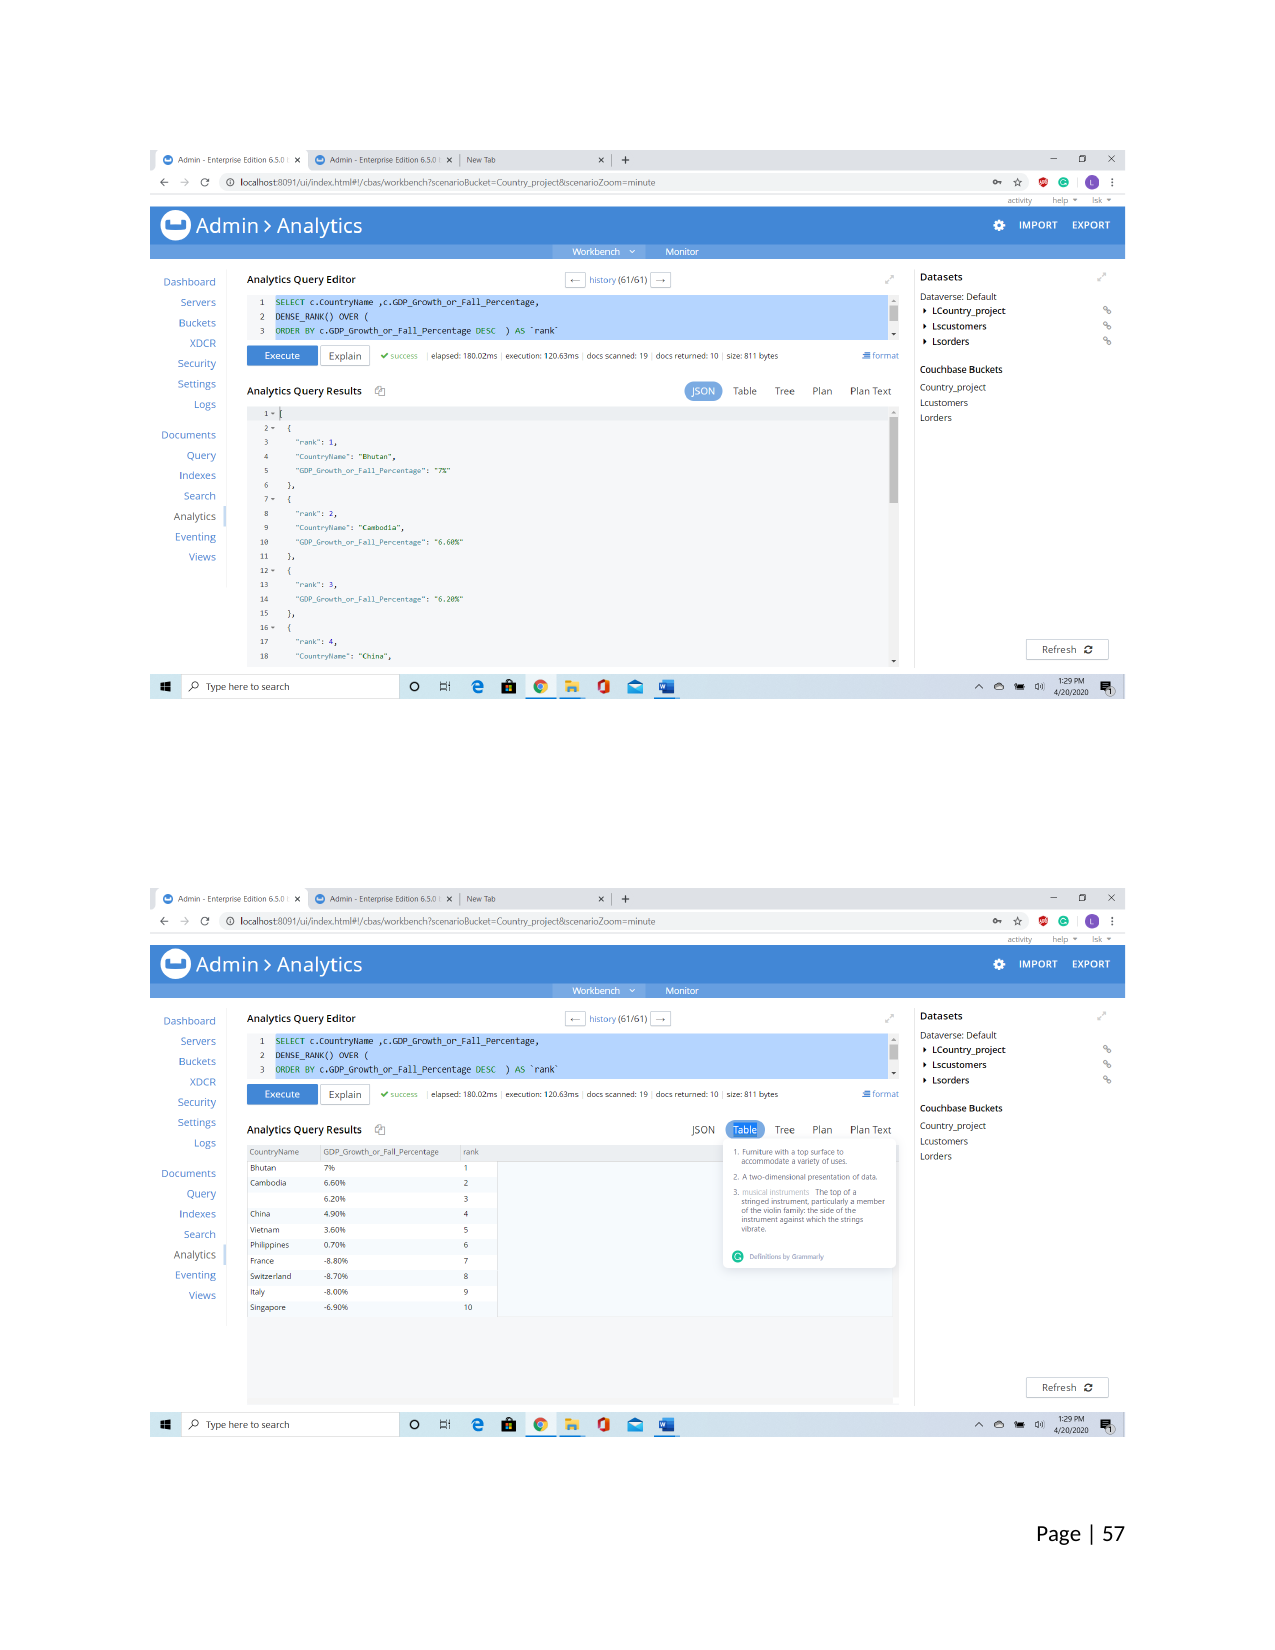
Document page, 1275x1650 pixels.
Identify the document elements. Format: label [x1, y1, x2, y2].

picture [150, 150, 1125, 699]
picture [150, 888, 1125, 1437]
